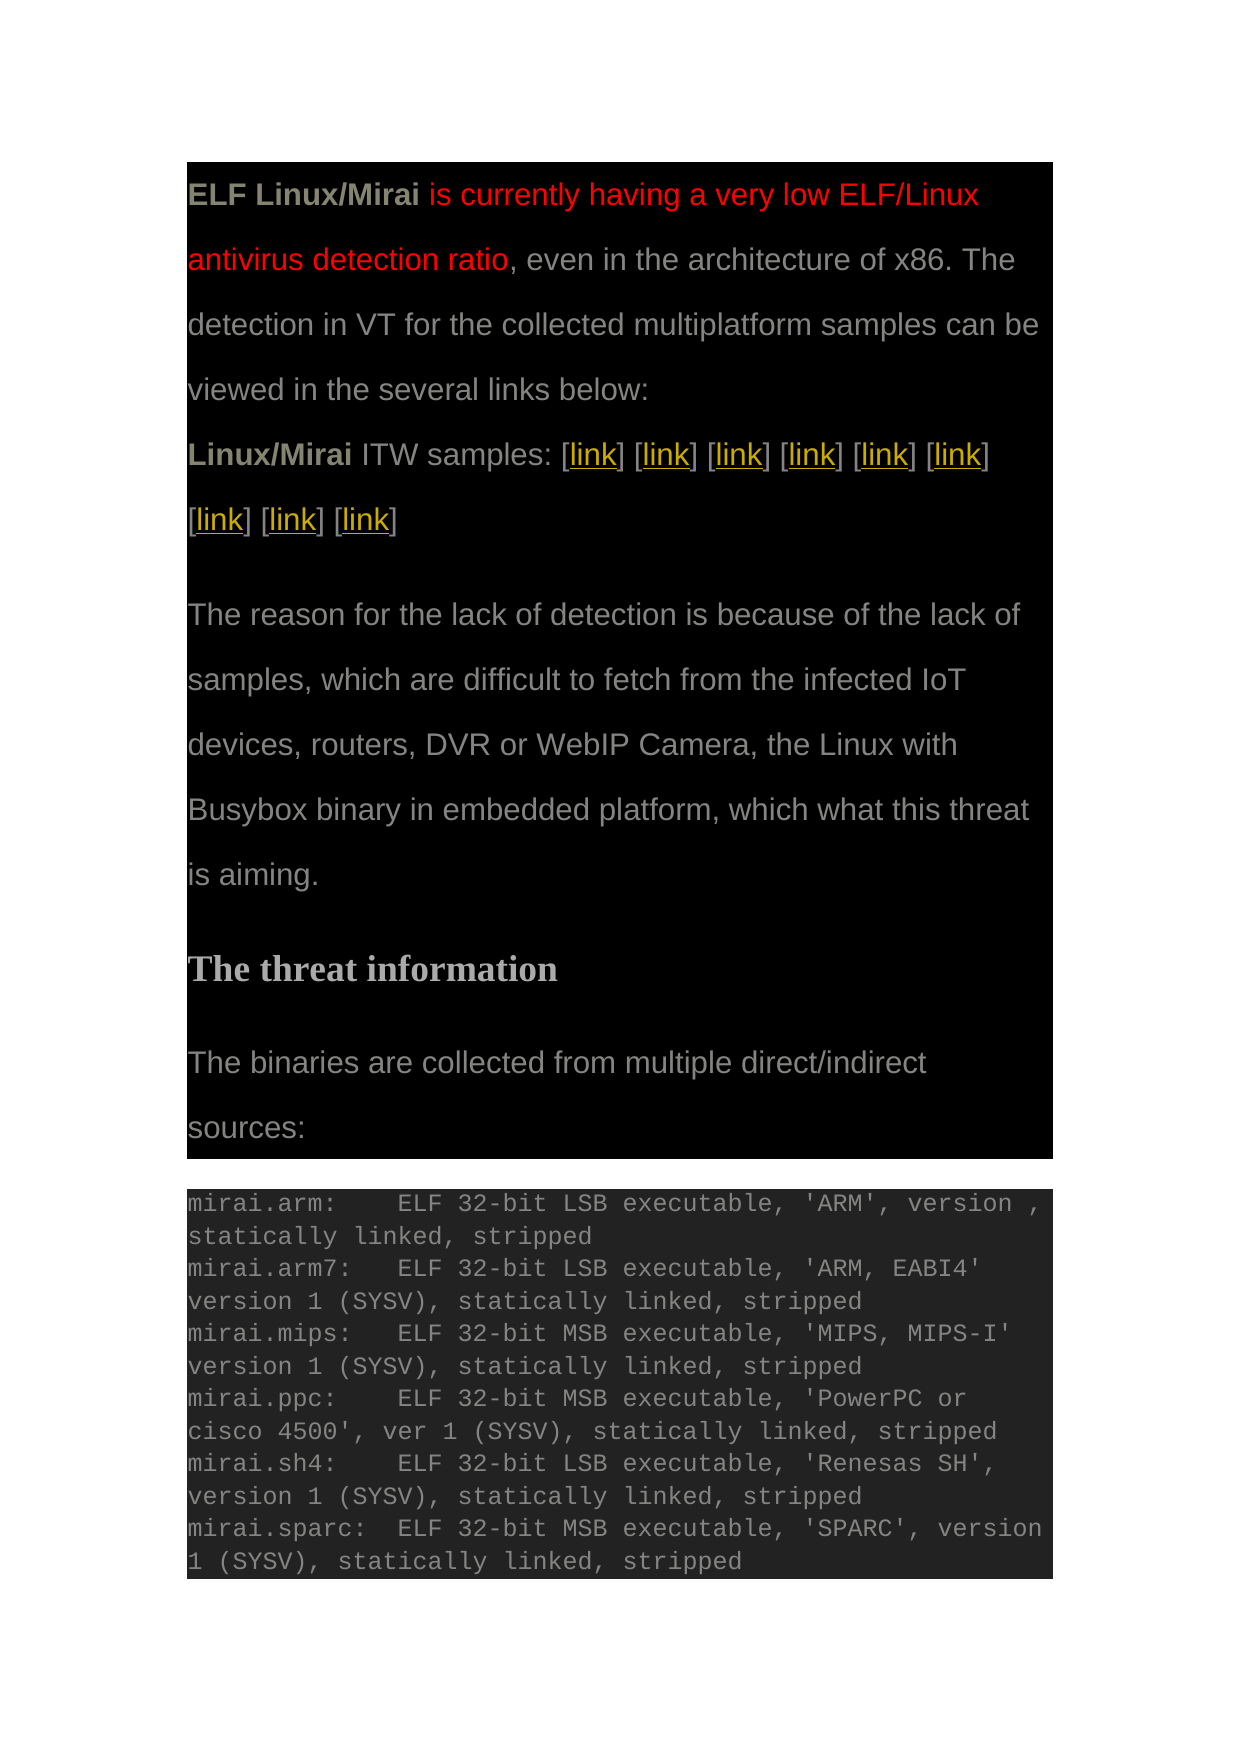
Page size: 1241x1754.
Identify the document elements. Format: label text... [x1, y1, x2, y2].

text The reason for the lack of detection is because of the lack of samples, which are difficult to fetch from the infected IoT devices, routers, DVR or WebIP Camera, the Linux with Busybox binary in embedded platform, which what this threat is aiming. [187, 581, 1053, 906]
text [187, 1189, 1053, 1579]
text The threat information [187, 935, 1053, 1000]
text ELF Linux/Mirai is currently having a very low ELF/Linux antivirus detection ratio, even in the architecture of x86. The detection in VT for the collected multiplatform samples can be viewed in the several links below: Linux/Mirai ITW samples: [link] [link] [link] [link] [link] [link] [link] [link] [link] [187, 162, 1053, 552]
text The binaries are collected from multiple direct/indirect sources: [187, 1029, 1053, 1159]
